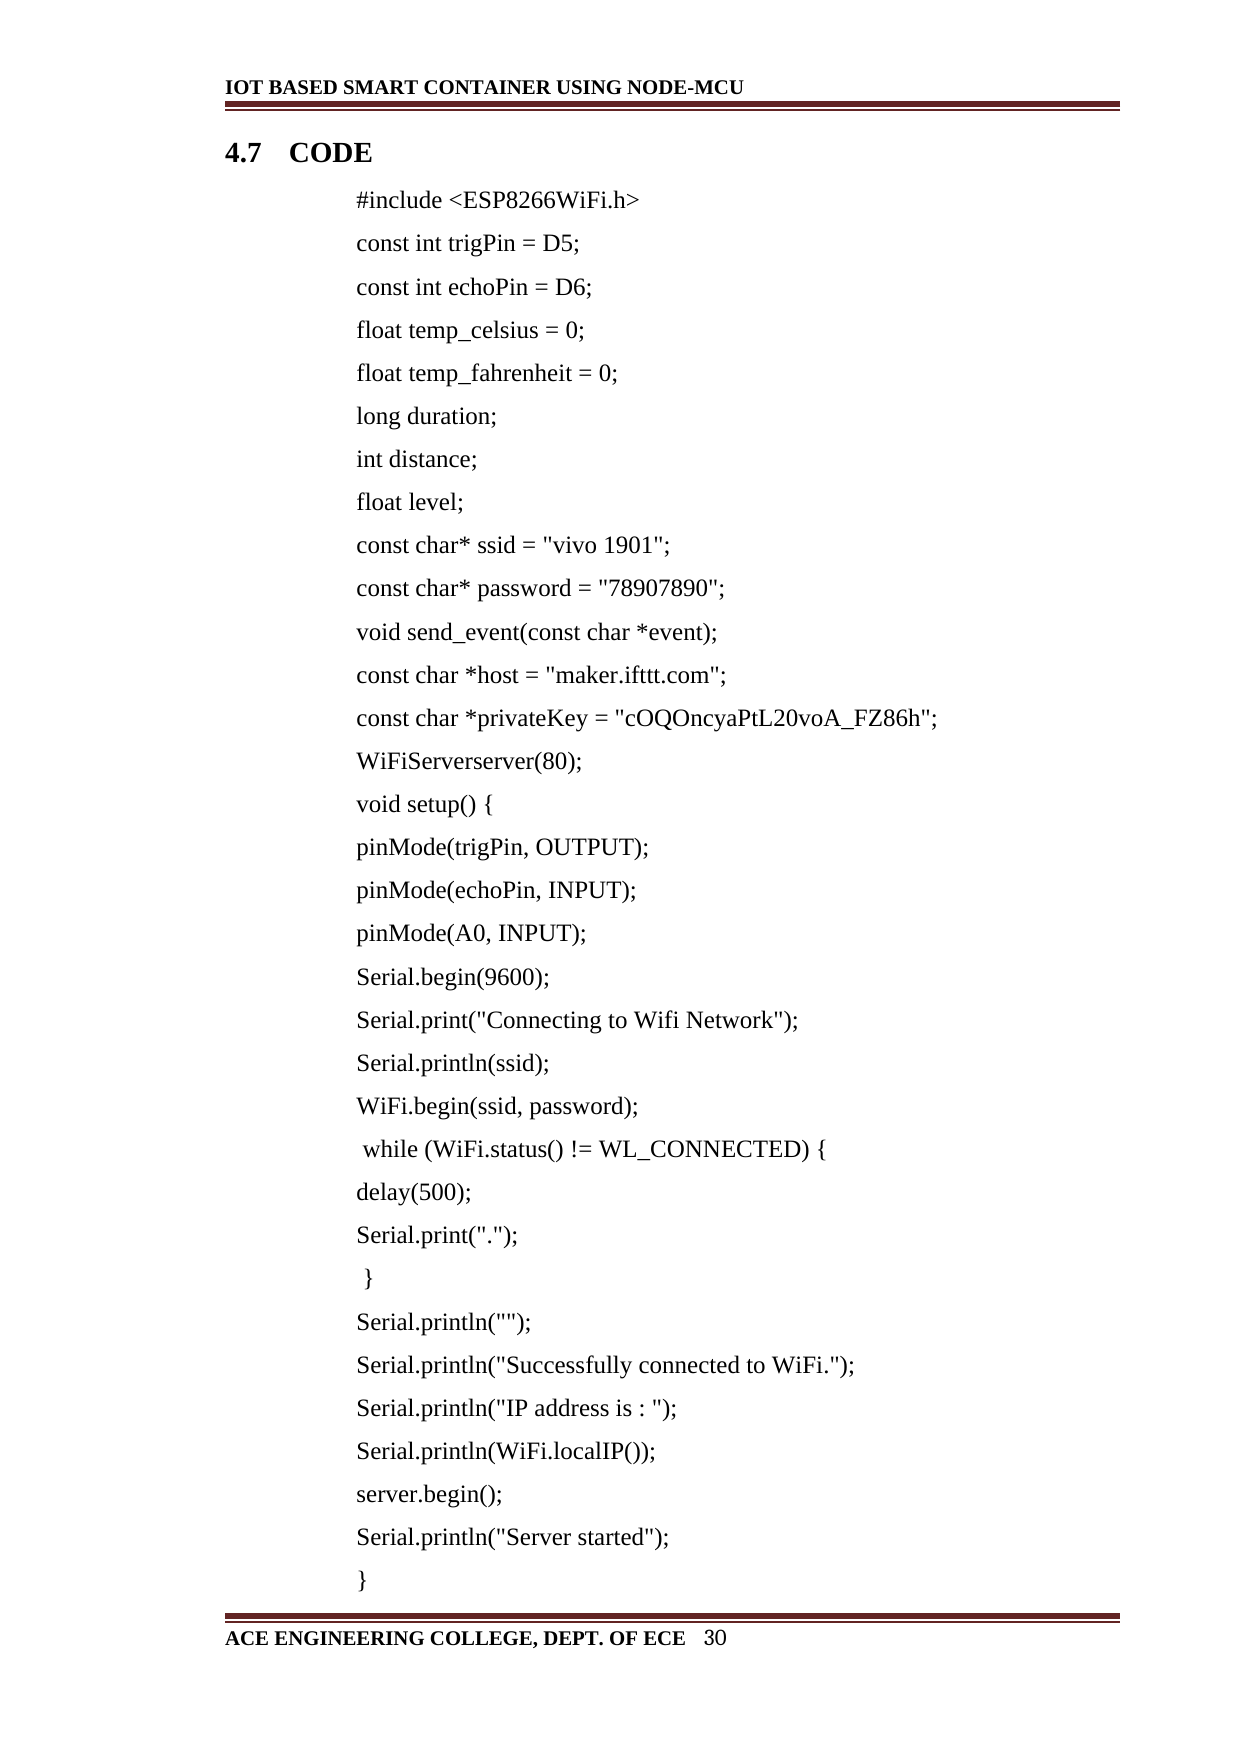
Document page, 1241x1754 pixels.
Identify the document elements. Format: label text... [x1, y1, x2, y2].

text delay(500); [225, 1177, 1120, 1206]
text float level; [225, 487, 1120, 516]
text Serial.println("Successfully connected to WiFi."); [225, 1350, 1120, 1378]
text WiFi.begin(ssid, password); [225, 1091, 1120, 1120]
text Serial.println(ssid); [225, 1048, 1120, 1077]
text Serial.println(""); [225, 1307, 1120, 1335]
text WiFiServerserver(80); [225, 746, 1120, 775]
text Serial.print("Connecting to Wifi Network"); [225, 1005, 1120, 1033]
text pinMode(A0, INPUT); [225, 918, 1120, 947]
text const int echoPin = D6; [225, 272, 1120, 300]
text Serial.print("."); [225, 1220, 1120, 1249]
text } [225, 1263, 1120, 1292]
text long duration; [225, 401, 1120, 430]
text const char* ssid = "vivo 1901"; [225, 530, 1120, 559]
text const int trigPin = D5; [225, 228, 1120, 257]
text const char* password = "78907890"; [225, 573, 1120, 602]
text #include <ESP8266WiFi.h> [225, 185, 1120, 214]
text Serial.begin(9600); [225, 962, 1120, 990]
list CODE [225, 135, 1120, 168]
text Serial.println(WiFi.localIP()); [225, 1436, 1120, 1465]
text float temp_celsius = 0; [225, 315, 1120, 343]
text pinMode(echoPin, INPUT); [225, 875, 1120, 904]
text const char *privateKey = "cOQOncyaPtL20voA_FZ86h"; [225, 703, 1120, 732]
text while (WiFi.status() != WL_CONNECTED) { [225, 1134, 1120, 1163]
text float temp_fahrenheit = 0; [225, 358, 1120, 387]
text void setup() { [225, 789, 1120, 818]
text int distance; [225, 444, 1120, 473]
text Serial.println("Server started"); [225, 1522, 1120, 1551]
text pinMode(trigPin, OUTPUT); [225, 832, 1120, 861]
text const char *host = "maker.ifttt.com"; [225, 660, 1120, 688]
text } [225, 1565, 1120, 1594]
text server.begin(); [225, 1479, 1120, 1508]
text Serial.println("IP address is : "); [225, 1393, 1120, 1422]
text void send_event(const char *event); [225, 617, 1120, 645]
